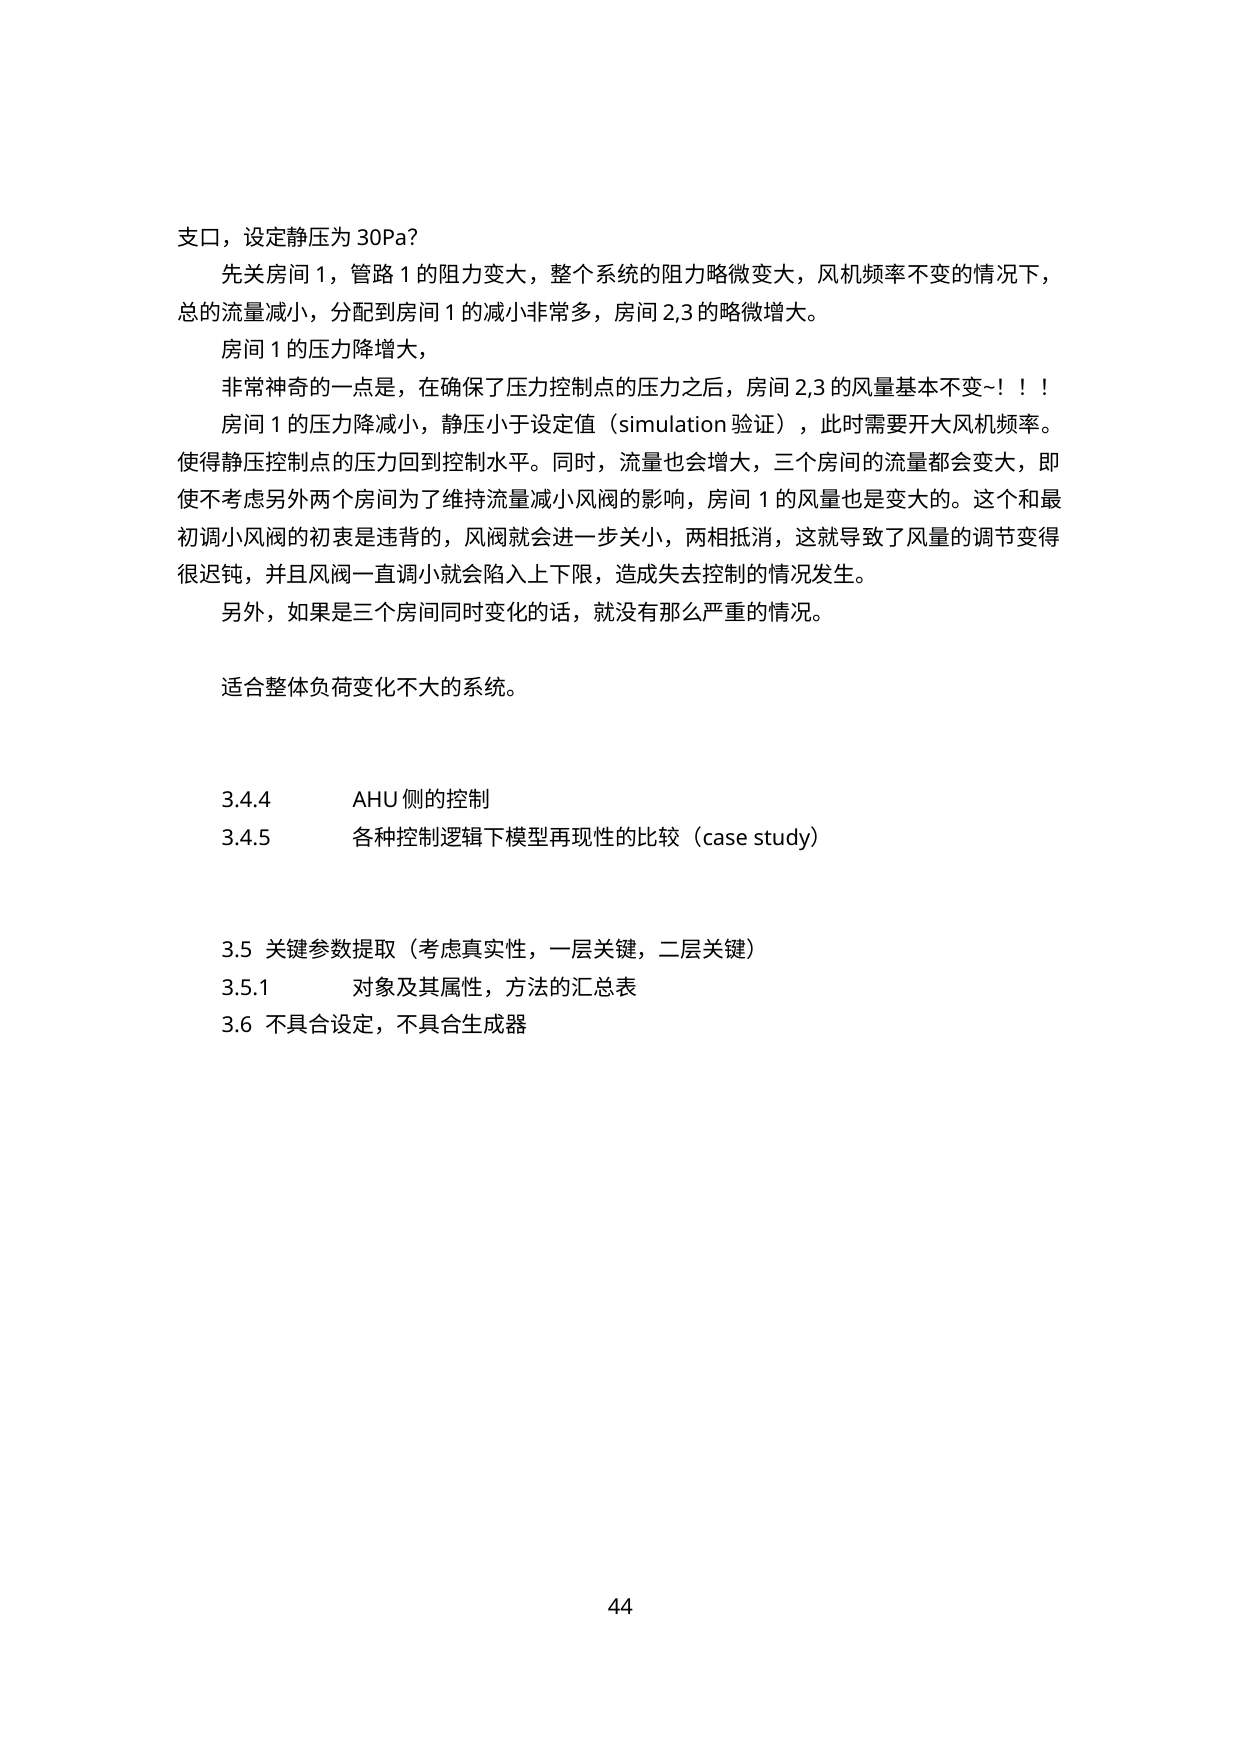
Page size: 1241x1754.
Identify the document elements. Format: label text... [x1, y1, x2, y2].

text 另外，如果是三个房间同时变化的话，就没有那么严重的情况。 [177, 592, 1063, 629]
subtitle 关键参数提取（考虑真实性，一层关键，二层关键） [177, 929, 1063, 967]
subtitle 对象及其属性，方法的汇总表 [177, 967, 1063, 1004]
subtitle 各种控制逻辑下模型再现性的比较（case study） [177, 817, 1063, 854]
subtitle AHU侧的控制 [177, 779, 1063, 817]
text 房间1的压力降增大， [177, 329, 1063, 367]
text 先关房间1，管路1的阻力变大，整个系统的阻力略微变大，风机频率不变的情况下，总的流量减小，分配到房间1的减小非常多，房间2,3的略微增大。 [177, 254, 1063, 329]
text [177, 217, 1063, 254]
text 房间1的压力降减小，静压小于设定值（simulation验证），此时需要开大风机频率。使得静压控制点的压力回到控制水平。同时，流量也会增大，三个房间的流量都会变大，即使不考虑另外两个房间为了维持流量减小风阀的影响，房间1的风量也是变大的。这个和最初调小风阀的初衷是违背的，风阀就会进一步关小，两相抵消，这就导致了风量的调节变得很迟钝，并且风阀一直调小就会陷入上下限，造成失去控制的情况发生。 [177, 404, 1063, 592]
text 适合整体负荷变化不大的系统。 [177, 667, 1063, 704]
subtitle 不具合设定，不具合生成器 [177, 1004, 1063, 1042]
text 非常神奇的一点是，在确保了压力控制点的压力之后，房间2,3的风量基本不变~！！！ [177, 367, 1063, 404]
